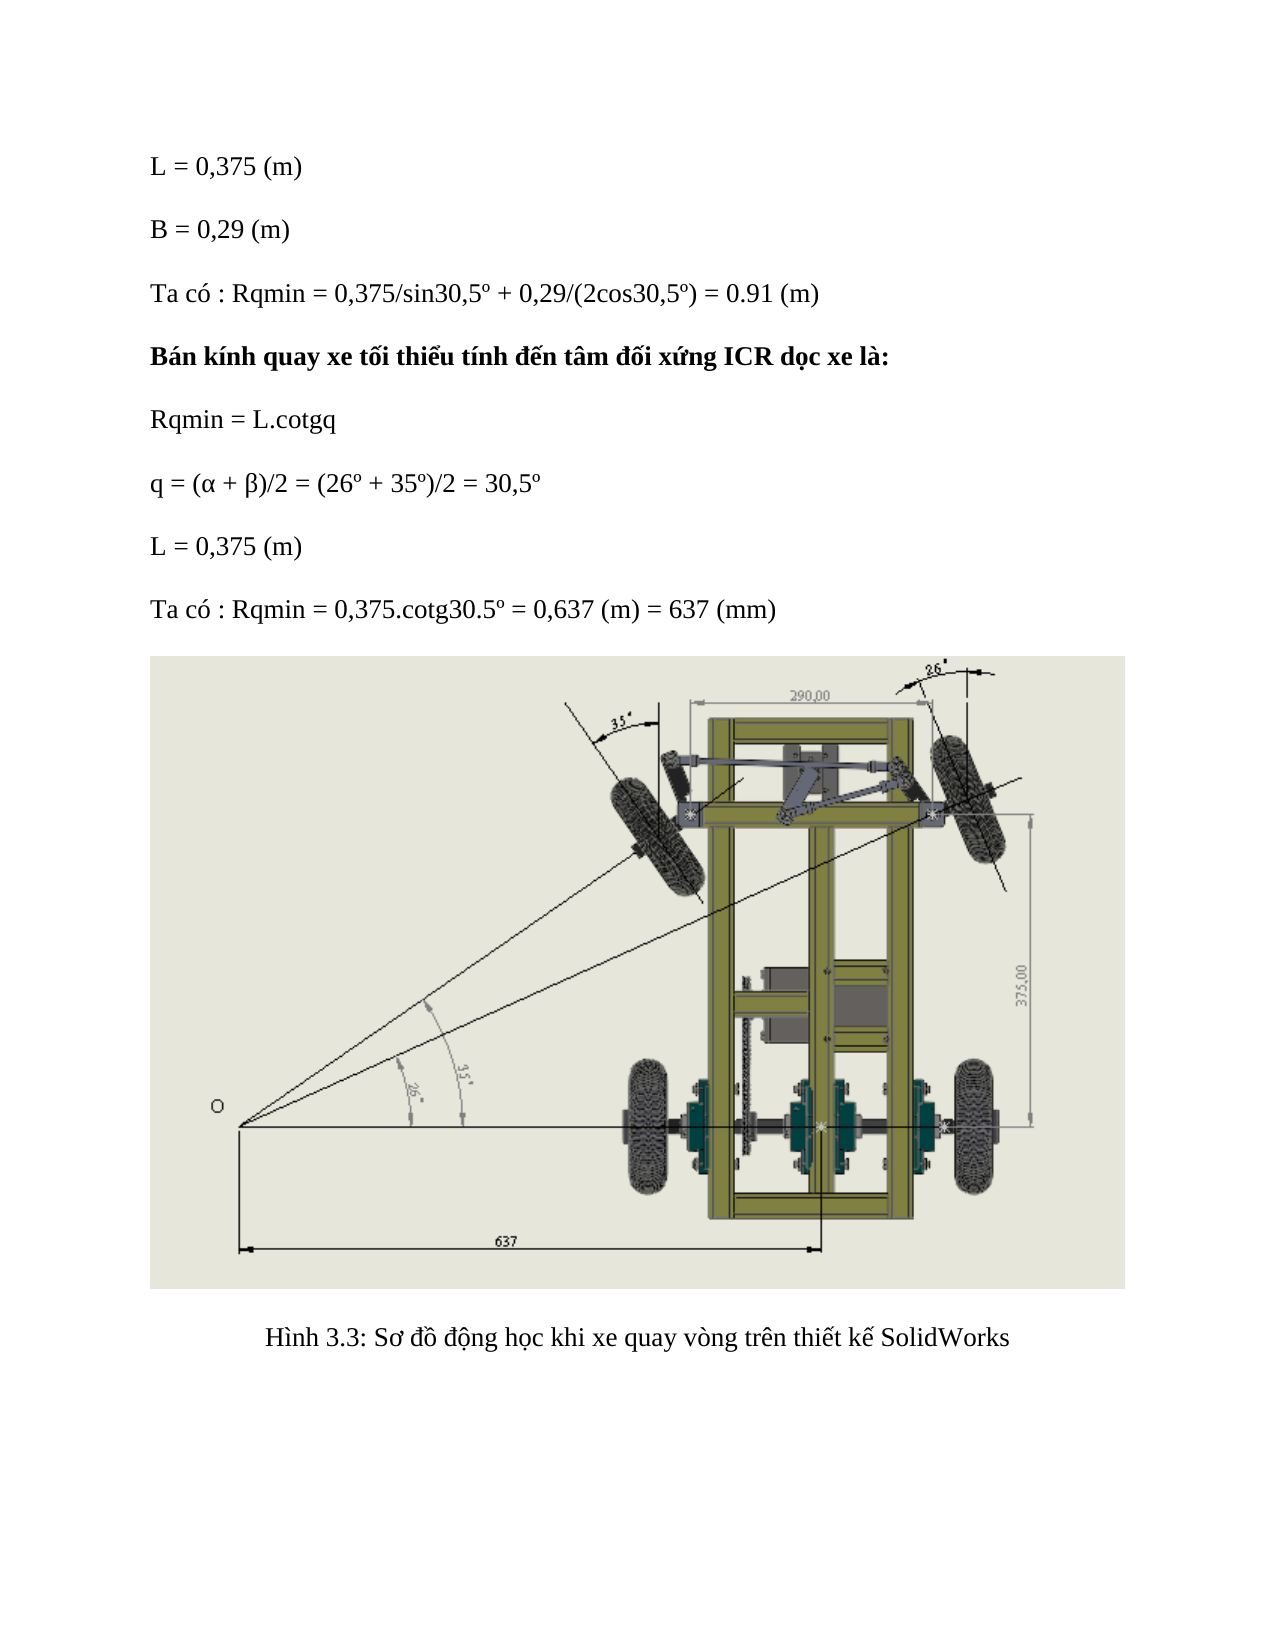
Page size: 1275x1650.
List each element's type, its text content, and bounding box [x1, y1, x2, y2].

text L = 0,375 (m) [150, 150, 1125, 181]
text Rqmin = L.cotgq [150, 403, 1125, 434]
picture [150, 656, 1125, 1289]
text Bán kính quay xe tối thiểu tính đến tâm đối xứng ICR dọc xe là: [150, 340, 1125, 371]
text Hình 3.3: Sơ đồ động học khi xe quay vòng trên thiết kế SolidWorks [150, 1321, 1125, 1352]
text L = 0,375 (m) [150, 530, 1125, 561]
text Ta có : Rqmin = 0,375/sin30,5º + 0,29/(2cos30,5º) = 0.91 (m) [150, 277, 1125, 308]
text Ta có : Rqmin = 0,375.cotg30.5º = 0,637 (m) = 637 (mm) [150, 593, 1125, 624]
text B = 0,29 (m) [150, 213, 1125, 244]
text q = (α + β)/2 = (26º + 35º)/2 = 30,5º [150, 467, 1125, 498]
